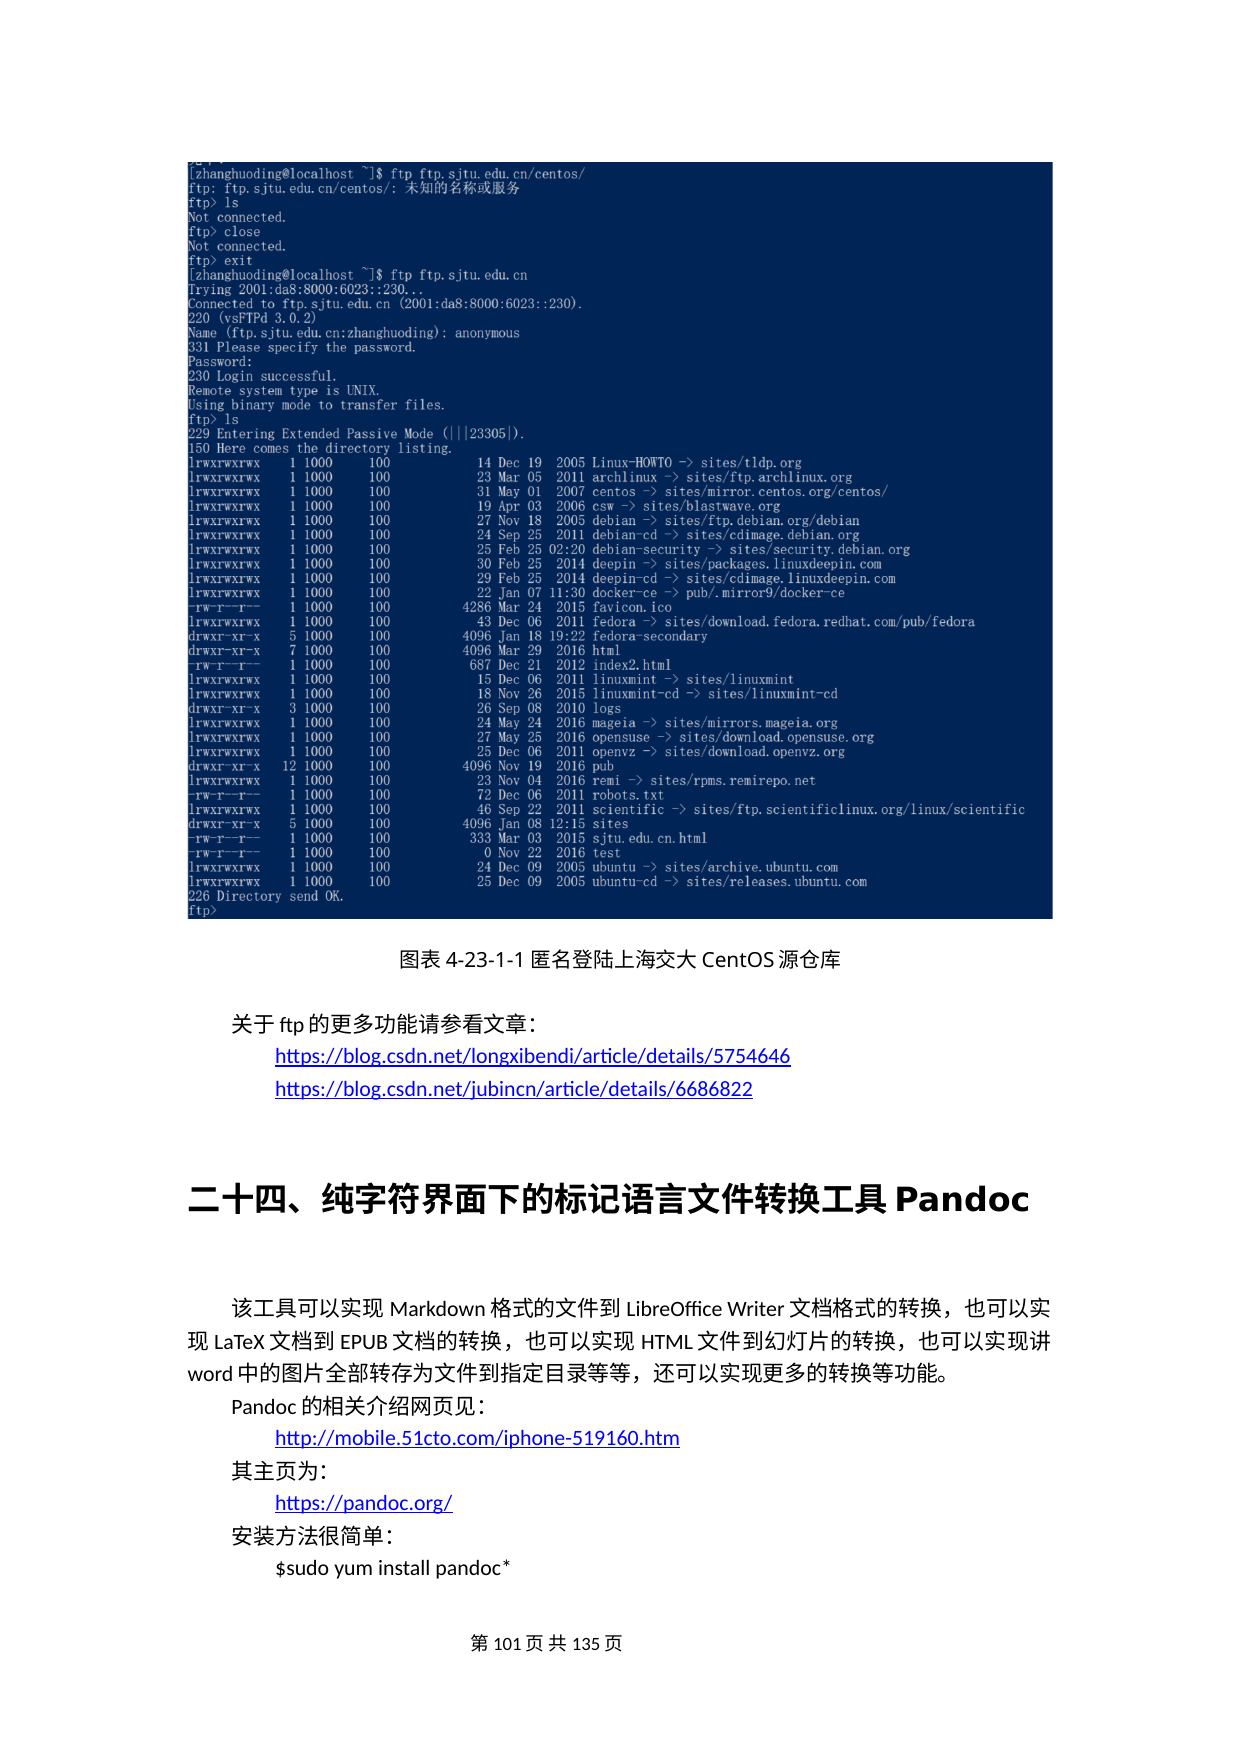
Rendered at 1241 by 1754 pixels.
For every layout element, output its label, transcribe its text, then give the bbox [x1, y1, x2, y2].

subtitle 二十四、纯字符界面下的标记语言文件转换工具Pandoc [187, 1164, 1053, 1229]
text $sudo yum install pandoc* [187, 1551, 1053, 1583]
text 图表 4-23-1-1 匿名登陆上海交大CentOS源仓库 [187, 942, 1053, 974]
text https://blog.csdn.net/jubincn/article/details/6686822 [187, 1072, 1053, 1104]
picture [187, 162, 1053, 919]
text Pandoc的相关介绍网页见： [187, 1388, 1053, 1421]
text http://mobile.51cto.com/iphone-519160.htm [187, 1421, 1053, 1453]
text 安装方法很简单： [187, 1518, 1053, 1551]
text 该工具可以实现Markdown格式的文件到LibreOffice Writer文档格式的转换，也可以实现LaTeX文档到EPUB文档的转换，也可以实现HTML文件到幻灯片的转换，也可以实现讲word中的图片全部转存为文件到指定目录等等，还可以实现更多的转换等功能。 [187, 1291, 1053, 1388]
text https://pandoc.org/ [187, 1486, 1053, 1518]
text 关于ftp的更多功能请参看文章： [187, 1007, 1053, 1039]
text 其主页为： [187, 1453, 1053, 1486]
text https://blog.csdn.net/longxibendi/article/details/5754646 [187, 1039, 1053, 1072]
